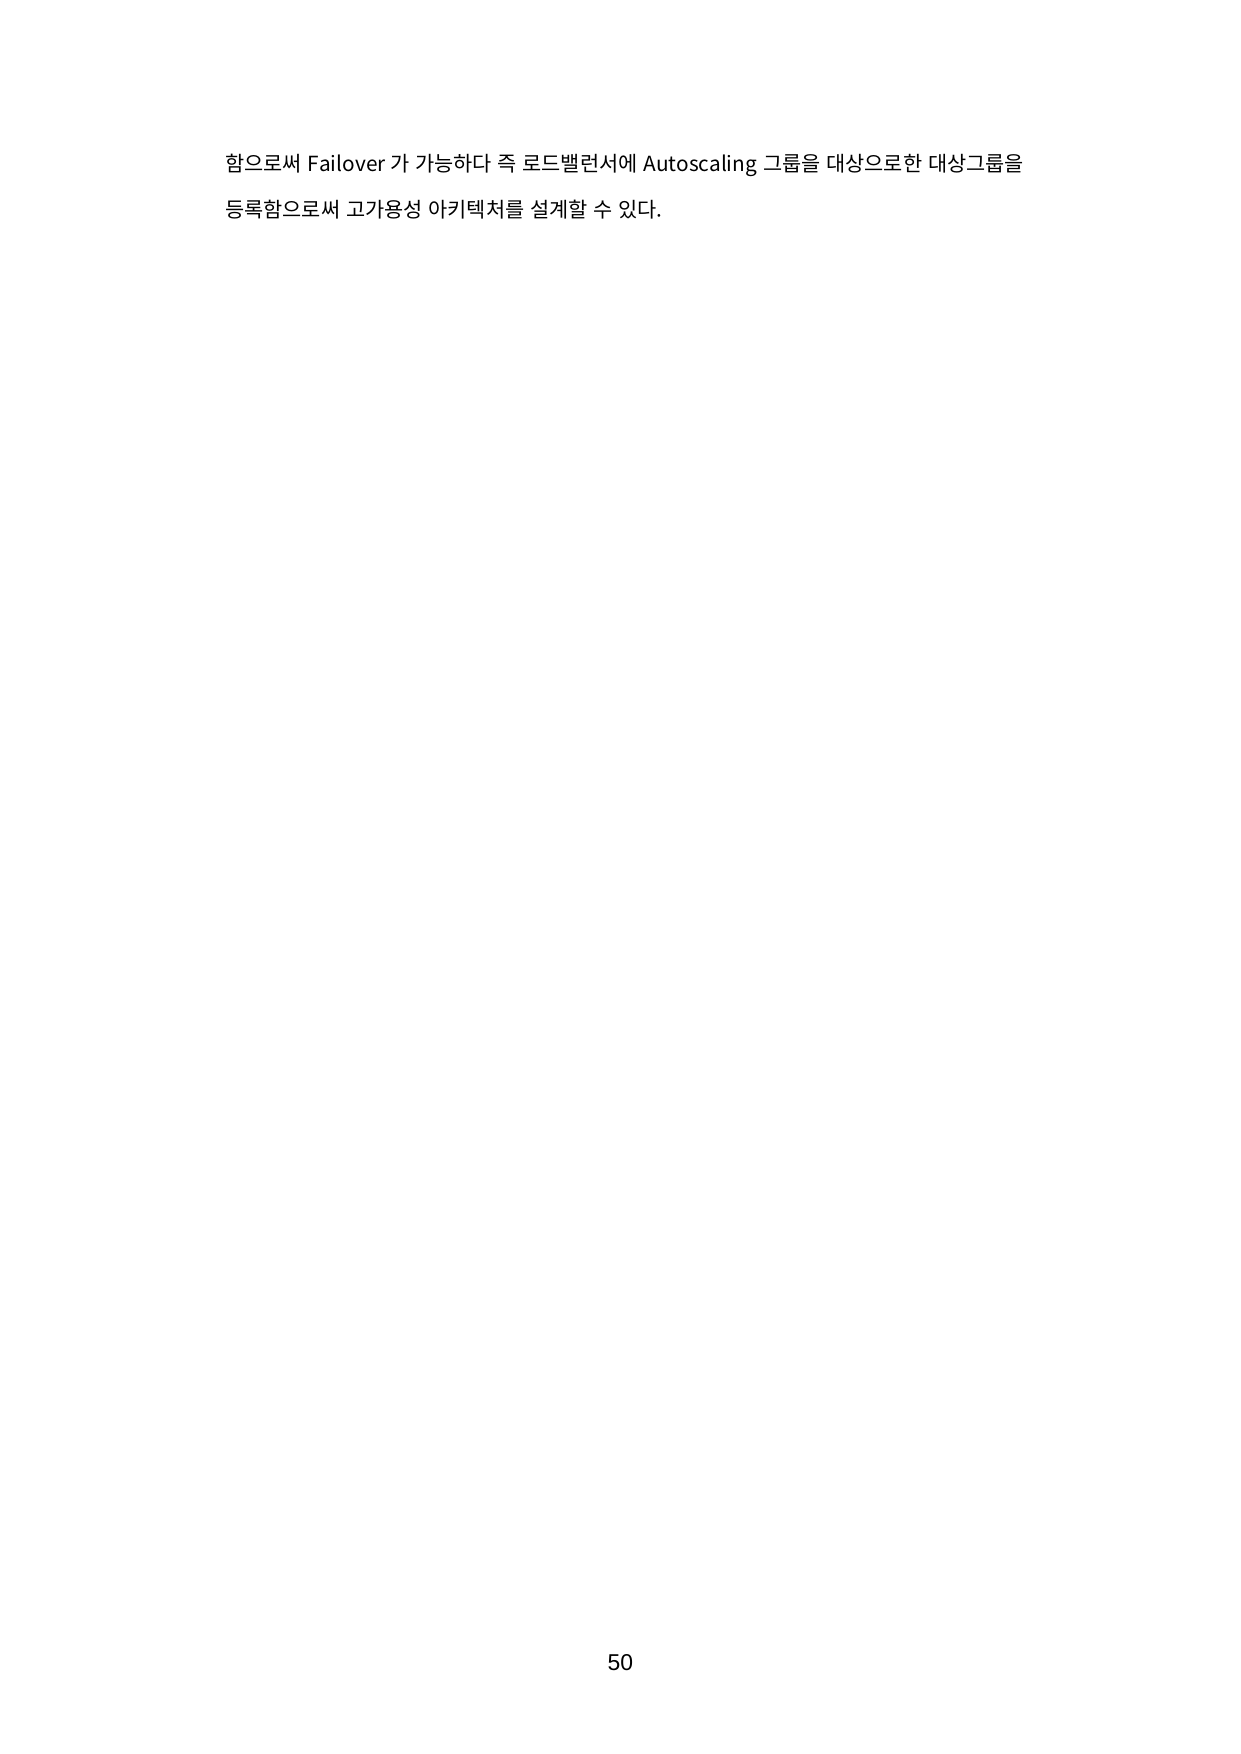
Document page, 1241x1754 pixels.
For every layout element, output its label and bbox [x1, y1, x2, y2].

text [225, 148, 1094, 223]
